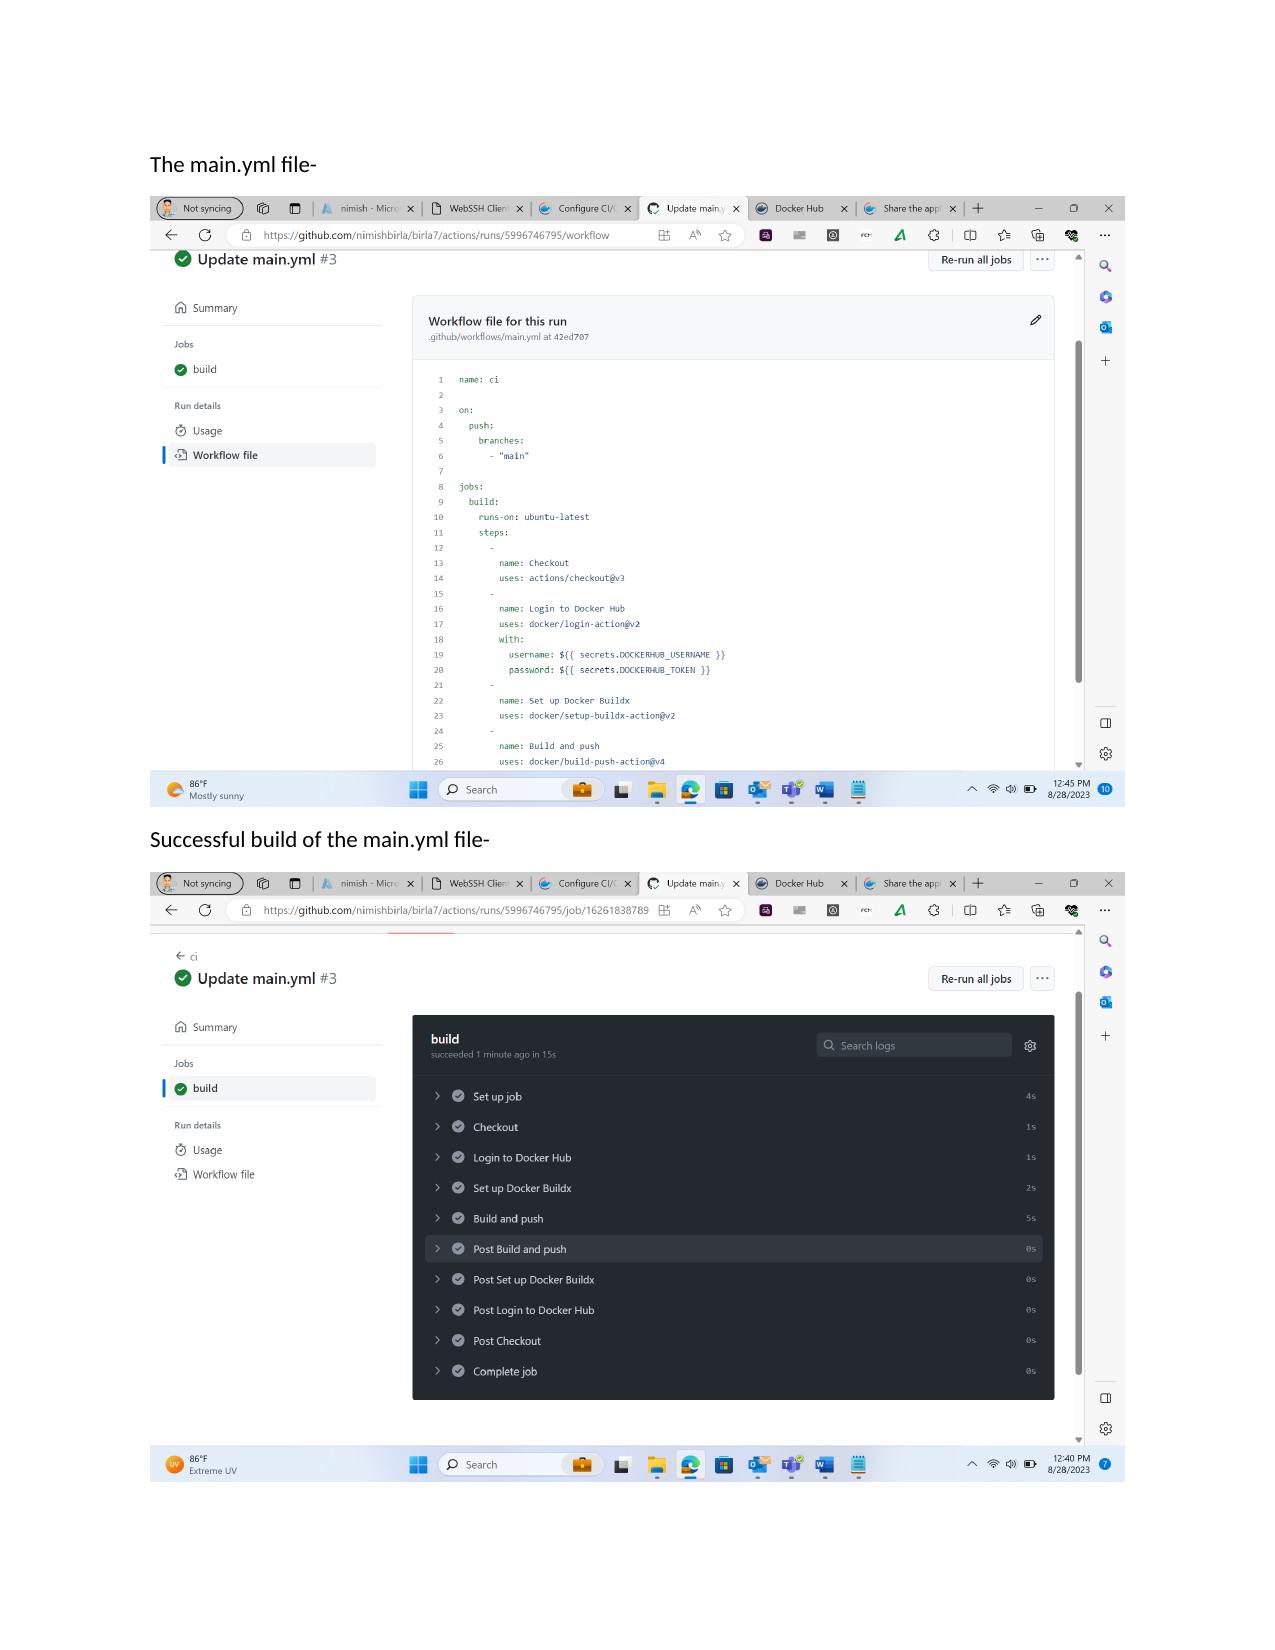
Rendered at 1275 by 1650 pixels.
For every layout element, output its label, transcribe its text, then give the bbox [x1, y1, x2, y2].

text Successful build of the main.yml file- [150, 825, 1125, 853]
picture [150, 872, 1125, 1482]
picture [150, 196, 1125, 807]
text The main.yml file- [150, 150, 1125, 178]
